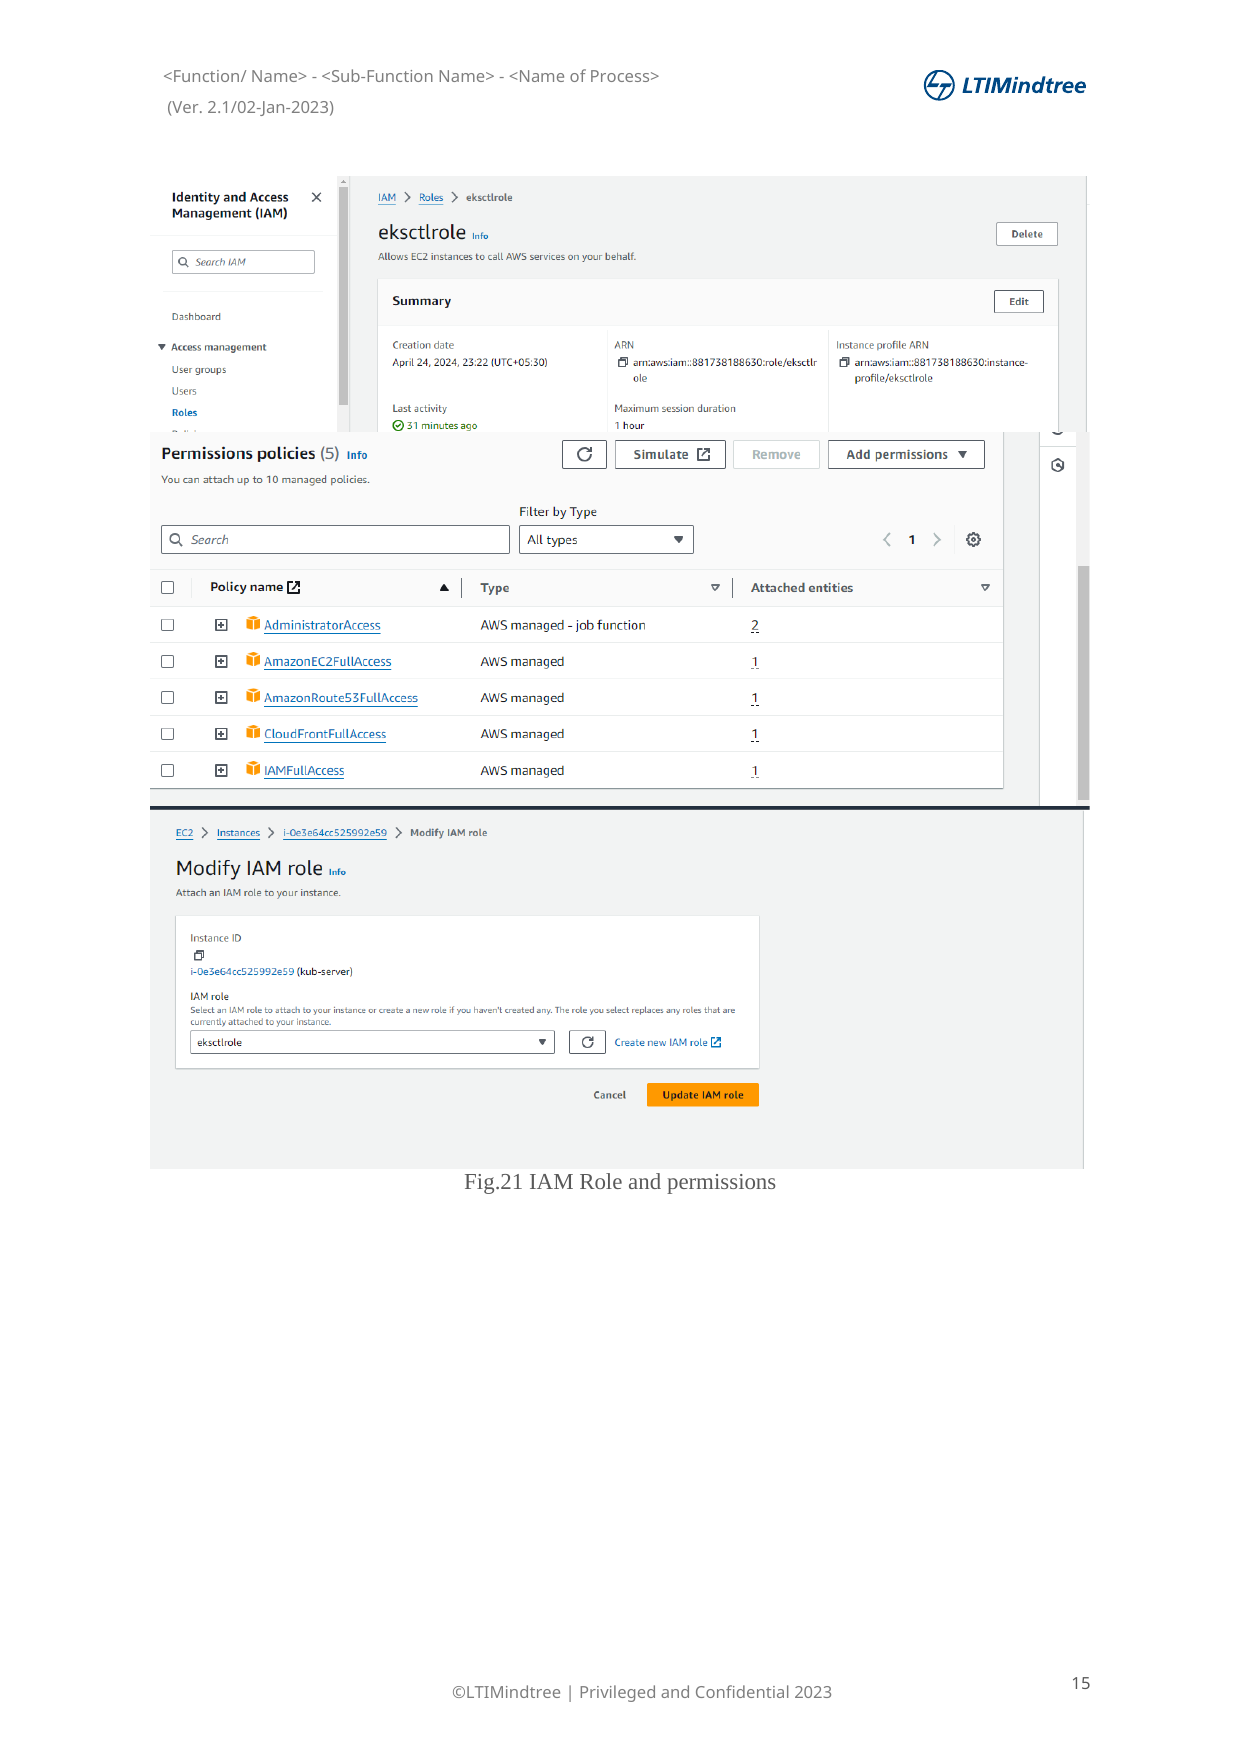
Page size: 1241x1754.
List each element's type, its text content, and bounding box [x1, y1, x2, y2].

picture [150, 176, 1090, 1169]
text Fig.21 IAM Role and permissions [150, 1169, 1090, 1195]
